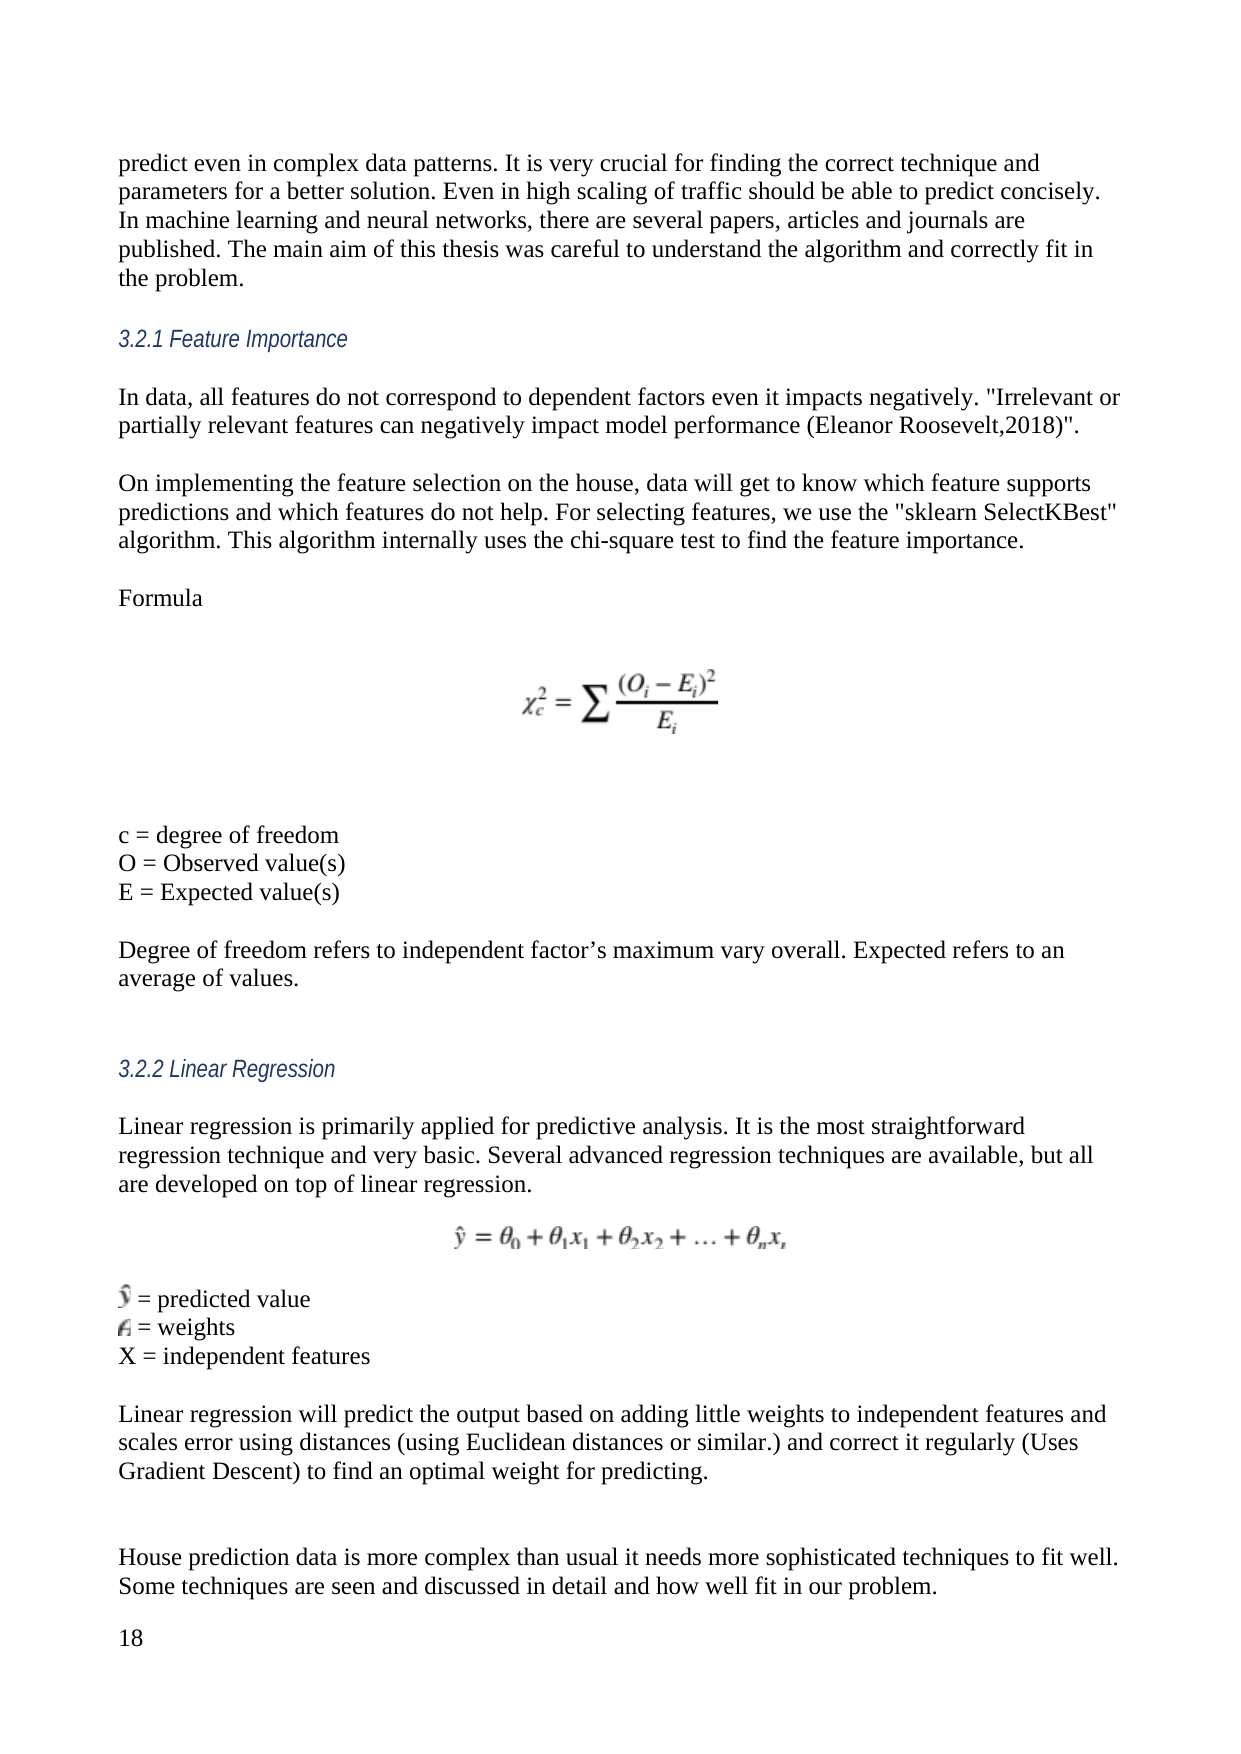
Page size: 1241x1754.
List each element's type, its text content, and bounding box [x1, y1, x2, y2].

text House prediction data is more complex than usual it needs more sophisticated techniques to fit well. Some techniques are seen and discussed in detail and how well fit in our problem. [118, 1542, 1122, 1600]
subtitle 3.2.1 Feature Importance [118, 324, 1122, 353]
text Linear regression will predict the output based on adding little weights to independent features and scales error using distances (using Euclidean distances or similar.) and correct it regularly (Uses Gradient Descent) to find an optimal weight for predicting. [118, 1399, 1122, 1485]
text Formula [118, 583, 1122, 612]
text c = degree of freedom [118, 820, 1122, 848]
text Degree of freedom refers to independent factor’s maximum vary overall. Expected refers to an average of values. [118, 935, 1122, 992]
text X = independent features [118, 1341, 1122, 1370]
text Linear regression is primarily applied for predictive analysis. It is the most straightforward regression technique and very basic. Several advanced regression techniques are available, but all are developed on top of linear regression. [118, 1111, 1122, 1197]
text O = Observed value(s) [118, 848, 1122, 877]
text = predicted value [118, 1284, 1122, 1312]
subtitle 3.2.2 Linear Regression [118, 1054, 1122, 1082]
text = weights [118, 1312, 1122, 1341]
text On implementing the feature selection on the house, data will get to know which feature supports predictions and which features do not help. For selecting features, we use the "sklearn SelectKBest" algorithm. This algorithm internally uses the chi-square test to find the feature importance. [118, 468, 1122, 554]
text E = Expected value(s) [118, 877, 1122, 906]
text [118, 148, 1122, 291]
text In data, all features do not correspond to dependent factors even it impacts negatively. "Irrelevant or partially relevant features can negatively impact model performance (Eleanor Roosevelt,2018)". [118, 382, 1122, 439]
